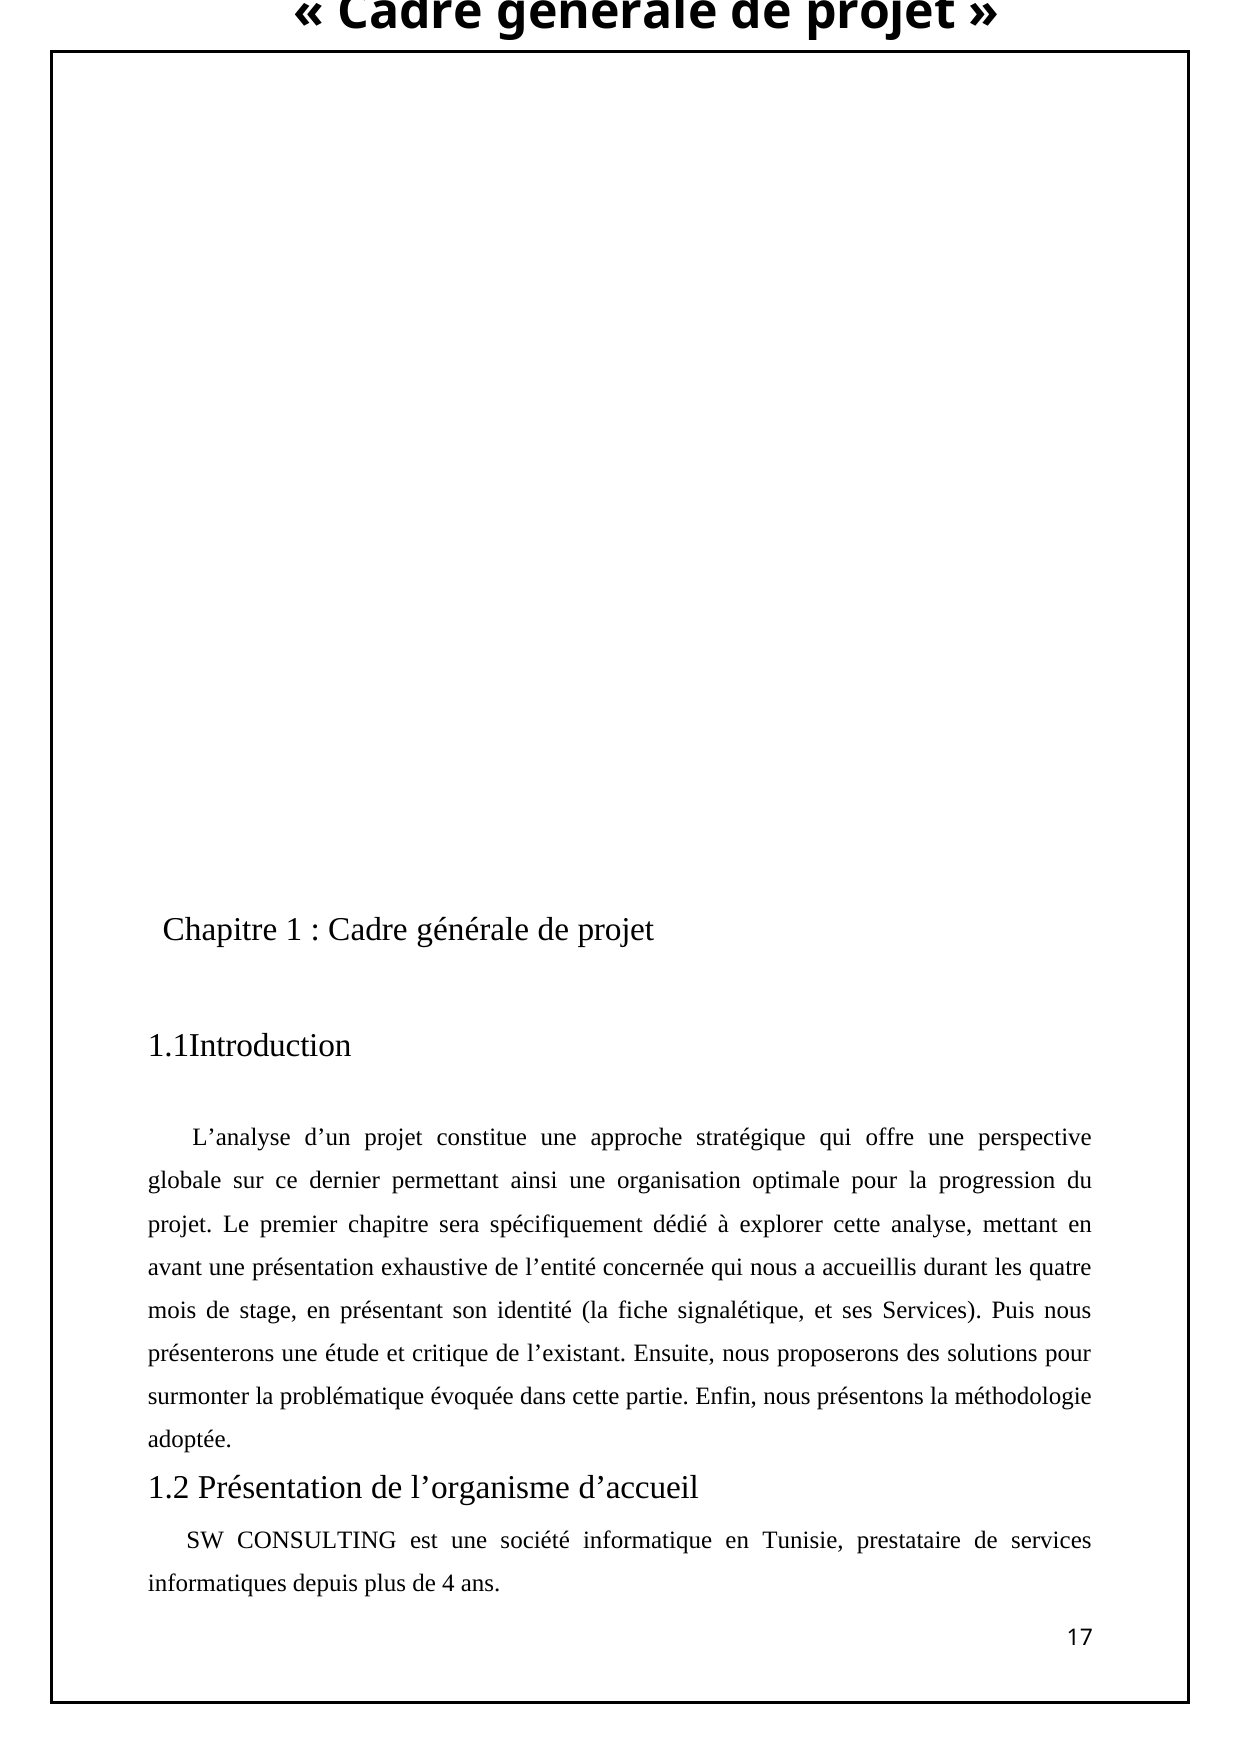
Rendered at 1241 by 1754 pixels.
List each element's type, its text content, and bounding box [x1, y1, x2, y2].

text L’analyse d’un projet constitue une approche stratégique qui offre une perspective globale sur ce dernier permettant ainsi une organisation optimale pour la progression du projet. Le premier chapitre sera spécifiquement dédié à explorer cette analyse, mettant en avant une présentation exhaustive de l’entité concernée qui nous a accueillis durant les quatre mois de stage, en présentant son identité (la fiche signalétique, et ses Services). Puis nous présenterons une étude et critique de l’existant. Ensuite, nous proposerons des solutions pour surmonter la problématique évoquée dans cette partie. Enfin, nous présentons la méthodologie adoptée. [148, 1122, 1093, 1453]
text 1.1Introduction [148, 1025, 1093, 1064]
subtitle Chapitre 1 : Cadre générale de projet [162, 909, 1093, 947]
text SW CONSULTING est une société informatique en Tunisie, prestataire de services informatiques depuis plus de 4 ans. [148, 1525, 1093, 1597]
text 1.2 Présentation de l’organisme d’accueil [148, 1467, 1093, 1506]
